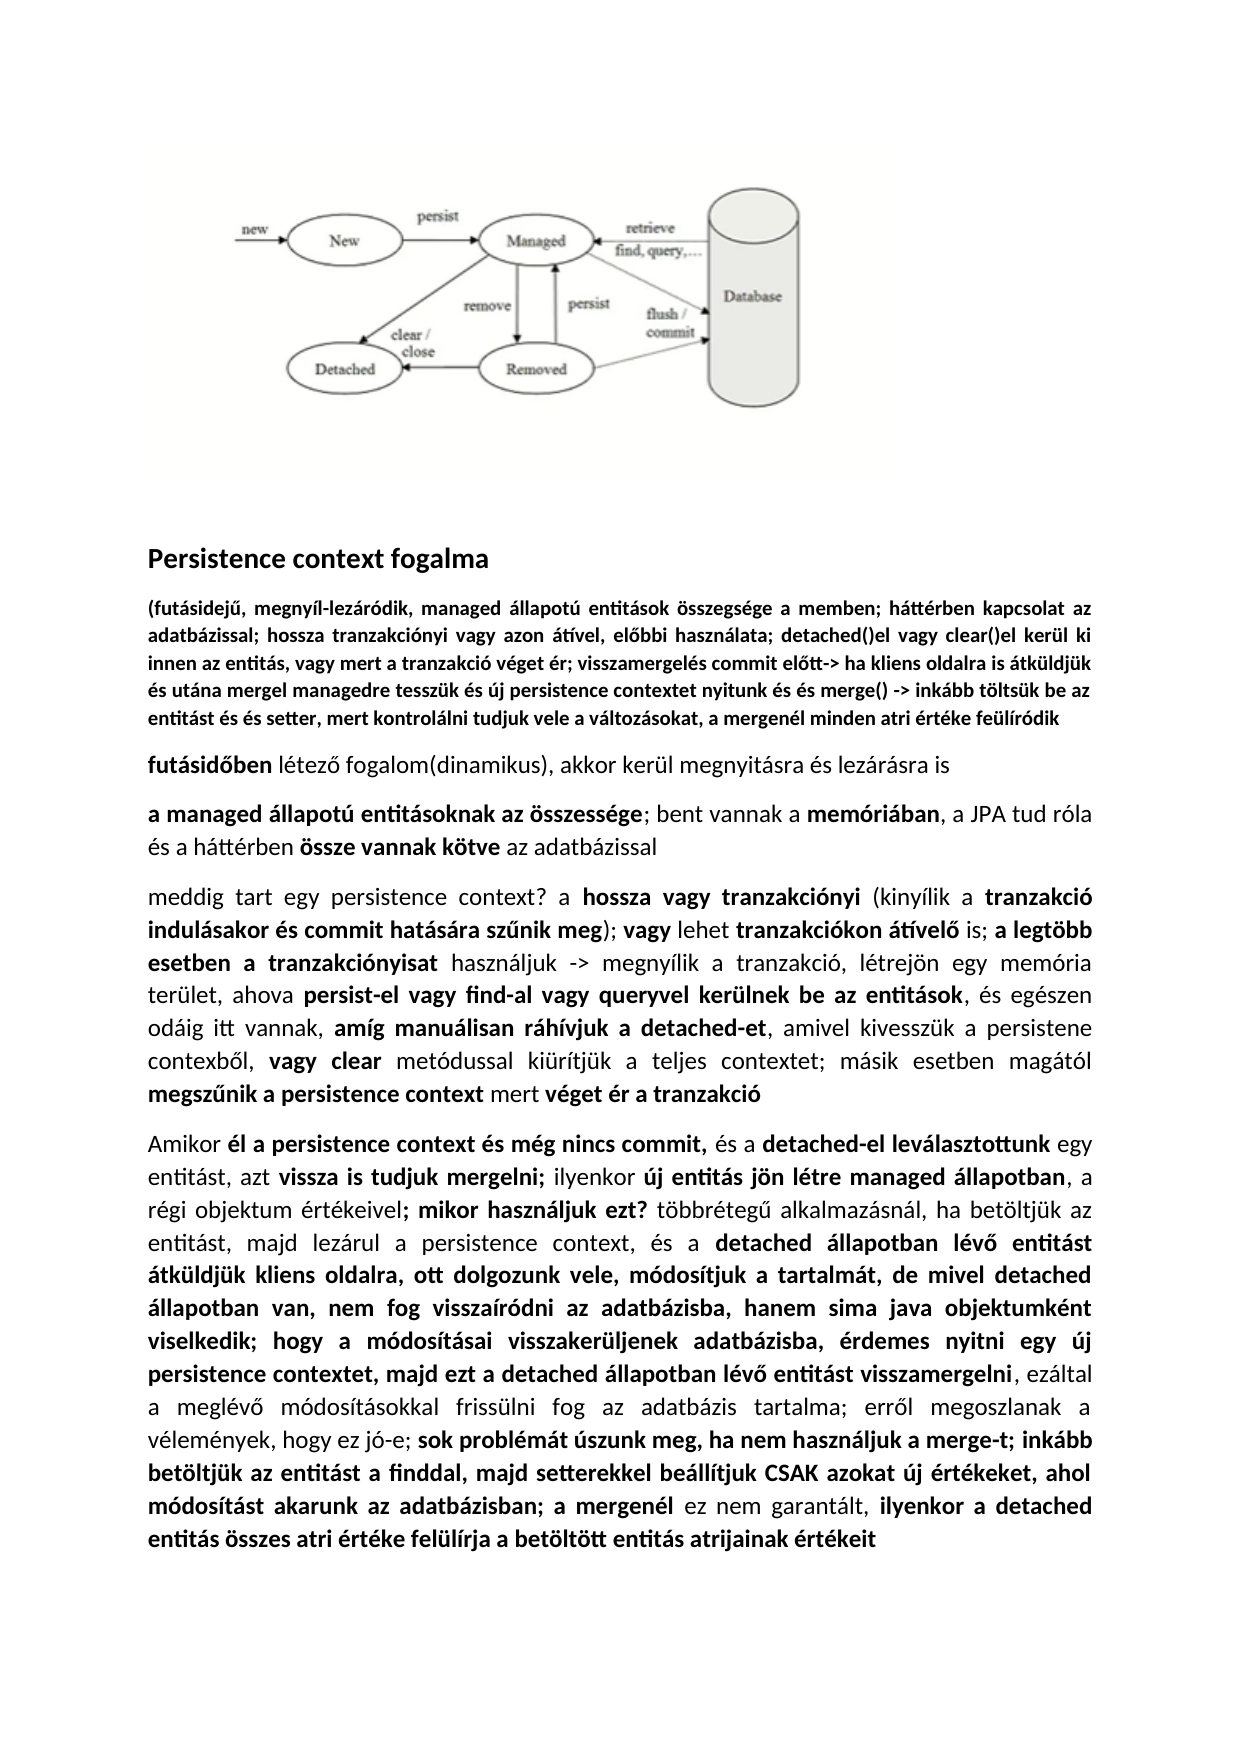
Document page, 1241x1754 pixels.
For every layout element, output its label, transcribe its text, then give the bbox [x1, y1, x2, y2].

text Amikor él a persistence context és még nincs commit, és a detached-el leválasztottunk egy entitást, azt vissza is tudjuk mergelni; ilyenkor új entitás jön létre managed állapotban, a régi objektum értékeivel; mikor használjuk ezt? többrétegű alkalmazásnál, ha betöltjük az entitást, majd lezárul a persistence context, és a detached állapotban lévő entitást átküldjük kliens oldalra, ott dolgozunk vele, módosítjuk a tartalmát, de mivel detached állapotban van, nem fog visszaíródni az adatbázisba, hanem sima java objektumként viselkedik; hogy a módosításai visszakerüljenek adatbázisba, érdemes nyitni egy új persistence contextet, majd ezt a detached állapotban lévő entitást visszamergelni, ezáltal a meglévő módosításokkal frissülni fog az adatbázis tartalma; erről megoszlanak a vélemények, hogy ez jó-e; sok problémát úszunk meg, ha nem használjuk a merge-t; inkább betöltjük az entitást a finddal, majd setterekkel beállítjuk CSAK azokat új értékeket, ahol módosítást akarunk az adatbázisban; a mergenél ez nem garantált, ilyenkor a detached entitás összes atri értéke felülírja a betöltött entitás atrijainak értékeit [148, 1128, 1093, 1553]
picture [147, 147, 898, 472]
text Persistence context fogalma [148, 540, 1093, 576]
text (futásidejű, megnyíl-lezáródik, managed állapotú entitások összegsége a memben; háttérben kapcsolat az adatbázissal; hossza tranzakciónyi vagy azon átível, előbbi használata; detached()el vagy clear()el kerül ki innen az entitás, vagy mert a tranzakció véget ér; visszamergelés commit előtt-> ha kliens oldalra is átküldjük és utána mergel managedre tesszük és új persistence contextet nyitunk és és merge() -> inkább töltsük be az entitást és és setter, mert kontrolálni tudjuk vele a változásokat, a mergenél minden atri értéke feülíródik [148, 595, 1093, 730]
text futásidőben létező fogalom(dinamikus), akkor kerül megnyitásra és lezárásra is [148, 749, 1093, 779]
text a managed állapotú entitásoknak az összessége; bent vannak a memóriában, a JPA tud róla és a háttérben össze vannak kötve az adatbázissal [148, 798, 1093, 862]
text meddig tart egy persistence context? a hossza vagy tranzakciónyi (kinyílik a tranzakció indulásakor és commit hatására szűnik meg); vagy lehet tranzakciókon átívelő is; a legtöbb esetben a tranzakciónyisat használjuk -> megnyílik a tranzakció, létrejön egy memória terület, ahova persist-el vagy find-al vagy queryvel kerülnek be az entitások, és egészen odáig itt vannak, amíg manuálisan ráhívjuk a detached-et, amivel kivesszük a persistene contexből, vagy clear metódussal kiürítjük a teljes contextet; másik esetben magától megszűnik a persistence context mert véget ér a tranzakció [148, 881, 1093, 1109]
